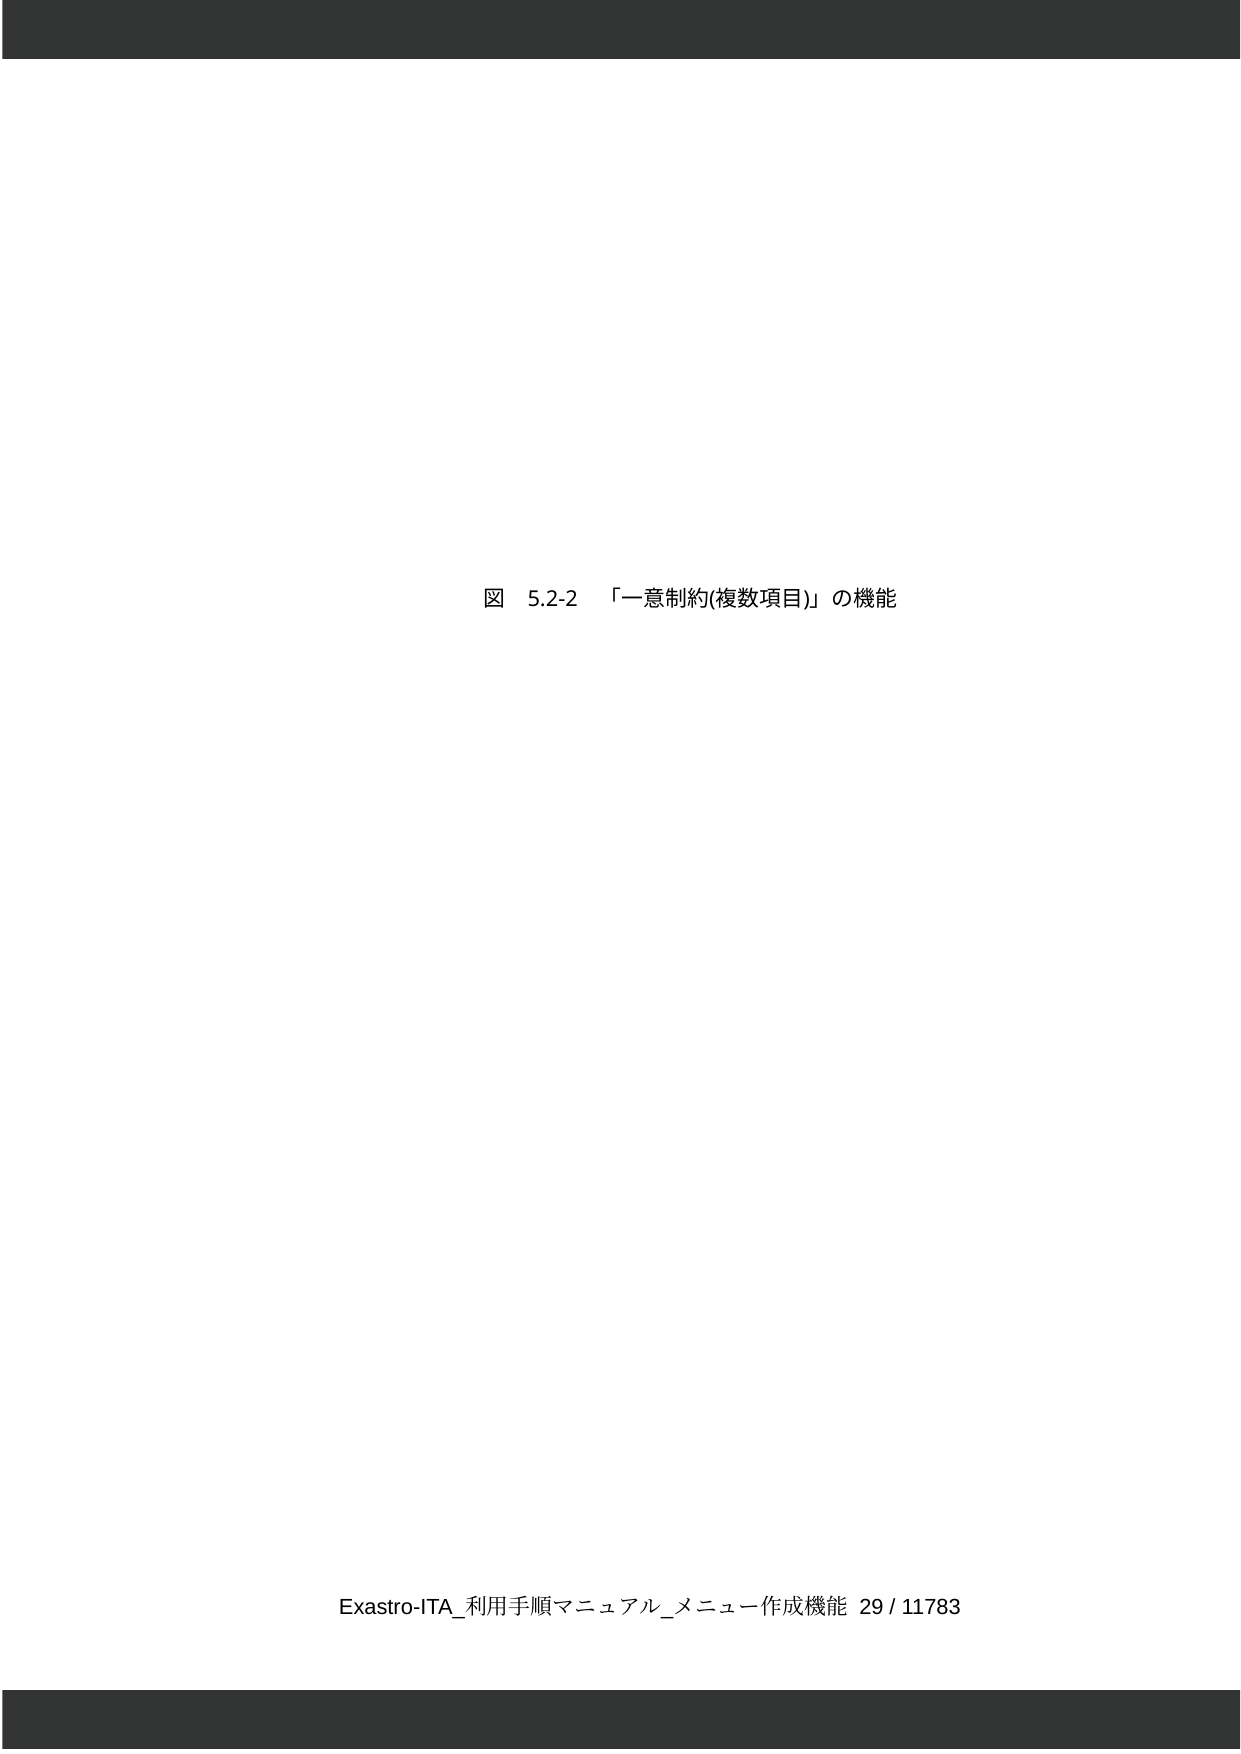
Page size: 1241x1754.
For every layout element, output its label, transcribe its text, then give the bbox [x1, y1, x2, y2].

list 図 5.2-2 「一意制約(複数項目)」の機能 [229, 568, 1152, 627]
picture [2, 1690, 1241, 1749]
picture [2, 0, 1241, 59]
